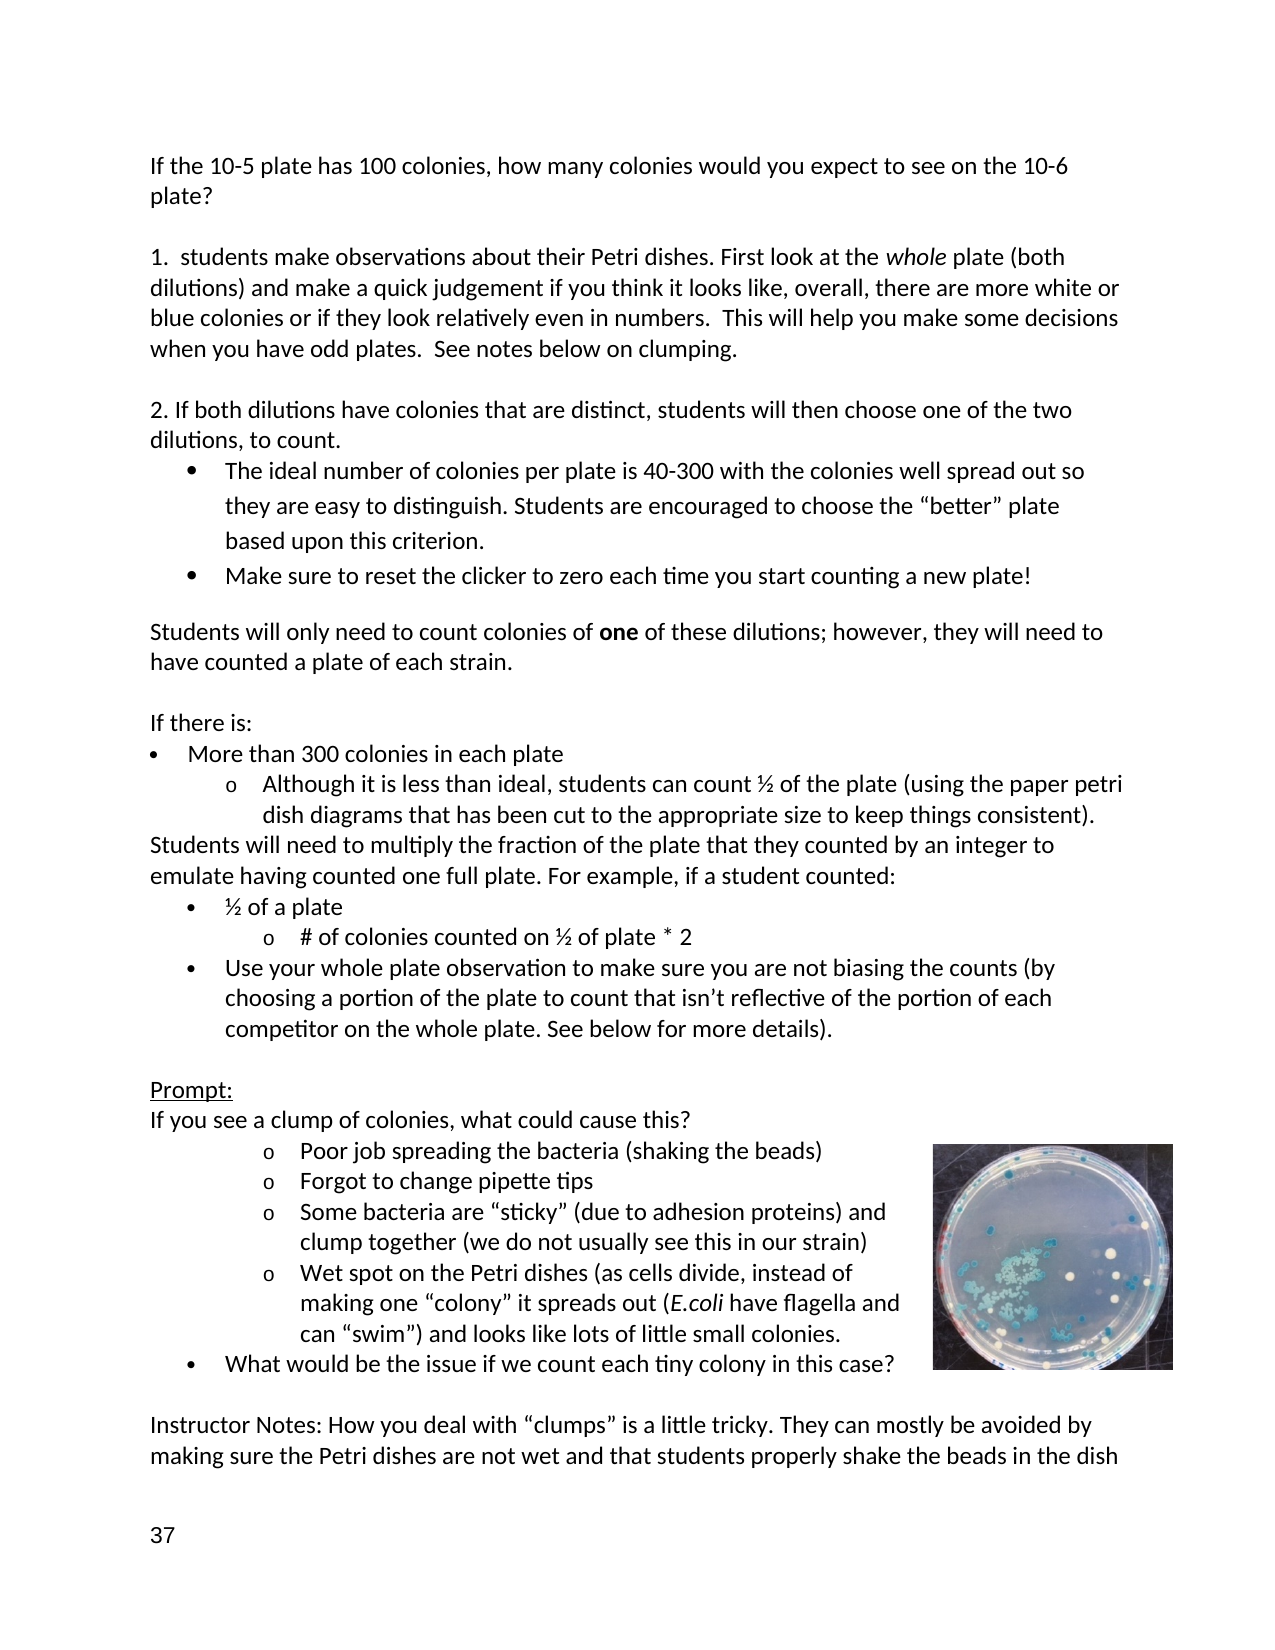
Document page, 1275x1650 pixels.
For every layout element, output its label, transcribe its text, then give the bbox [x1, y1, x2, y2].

text 1. students make observations about their Petri dishes. First look at the whole plate (both dilutions) and make a quick judgement if you think it looks like, overall, there are more white or blue colonies or if they look relatively even in numbers. This will help you make some decisions when you have odd plates. See notes below on clumping. [150, 242, 1125, 364]
text Students will need to multiply the fraction of the plate that they counted by an integer to emulate having counted one full plate. For example, if a student counted: [150, 830, 1125, 891]
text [150, 1409, 1125, 1471]
text If you see a clump of colonies, what could cause this? [150, 1104, 1125, 1135]
picture [932, 1144, 1173, 1370]
text If there is: [150, 708, 1125, 738]
text Prompt: [150, 1074, 1125, 1104]
list Some bacteria are “sticky” (due to adhesion proteins) and clump together (we do not usually see this in our strain) [262, 1196, 932, 1257]
list Wet spot on the Petri dishes (as cells divide, instead of making one “colony” it spreads out (E.coli have flagella and can “swim”) and looks like lots of little small colonies. [262, 1257, 932, 1348]
list Forgot to change pipette tips [262, 1165, 932, 1196]
list Although it is less than ideal, students can count ½ of the plate (using the paper petri dish diagrams that has been cut to the appropriate size to keep things consistent). [225, 769, 1125, 830]
list More than 300 colonies in each plate [150, 738, 1125, 769]
list Poor job spreading the bacteria (shaking the beads) [262, 1135, 1125, 1165]
list The ideal number of colonies per plate is 40-300 with the colonies well spread out so they are easy to distinguish. Students are encouraged to choose the “better” plate based upon this criterion. [187, 455, 1125, 556]
text If the 10-5 plate has 100 colonies, how many colonies would you expect to see on the 10-6 plate? [150, 150, 1125, 211]
list What would be the issue if we count each tiny colony in this case? [187, 1348, 1125, 1379]
list # of colonies counted on ½ of plate * 2 [262, 921, 1125, 952]
text 2. If both dilutions have colonies that are distinct, students will then choose one of the two dilutions, to count. [150, 394, 1125, 455]
list Make sure to reset the clicker to zero each time you start counting a new plate! [187, 560, 1125, 591]
list Use your whole plate observation to make sure you are not biasing the counts (by choosing a portion of the plate to count that isn’t reflective of the portion of each competitor on the whole plate. See below for more details). [187, 952, 1125, 1043]
list ½ of a plate [187, 891, 1125, 921]
text Students will only need to count colonies of one of these dilutions; however, they will need to have counted a plate of each strain. [150, 616, 1125, 677]
